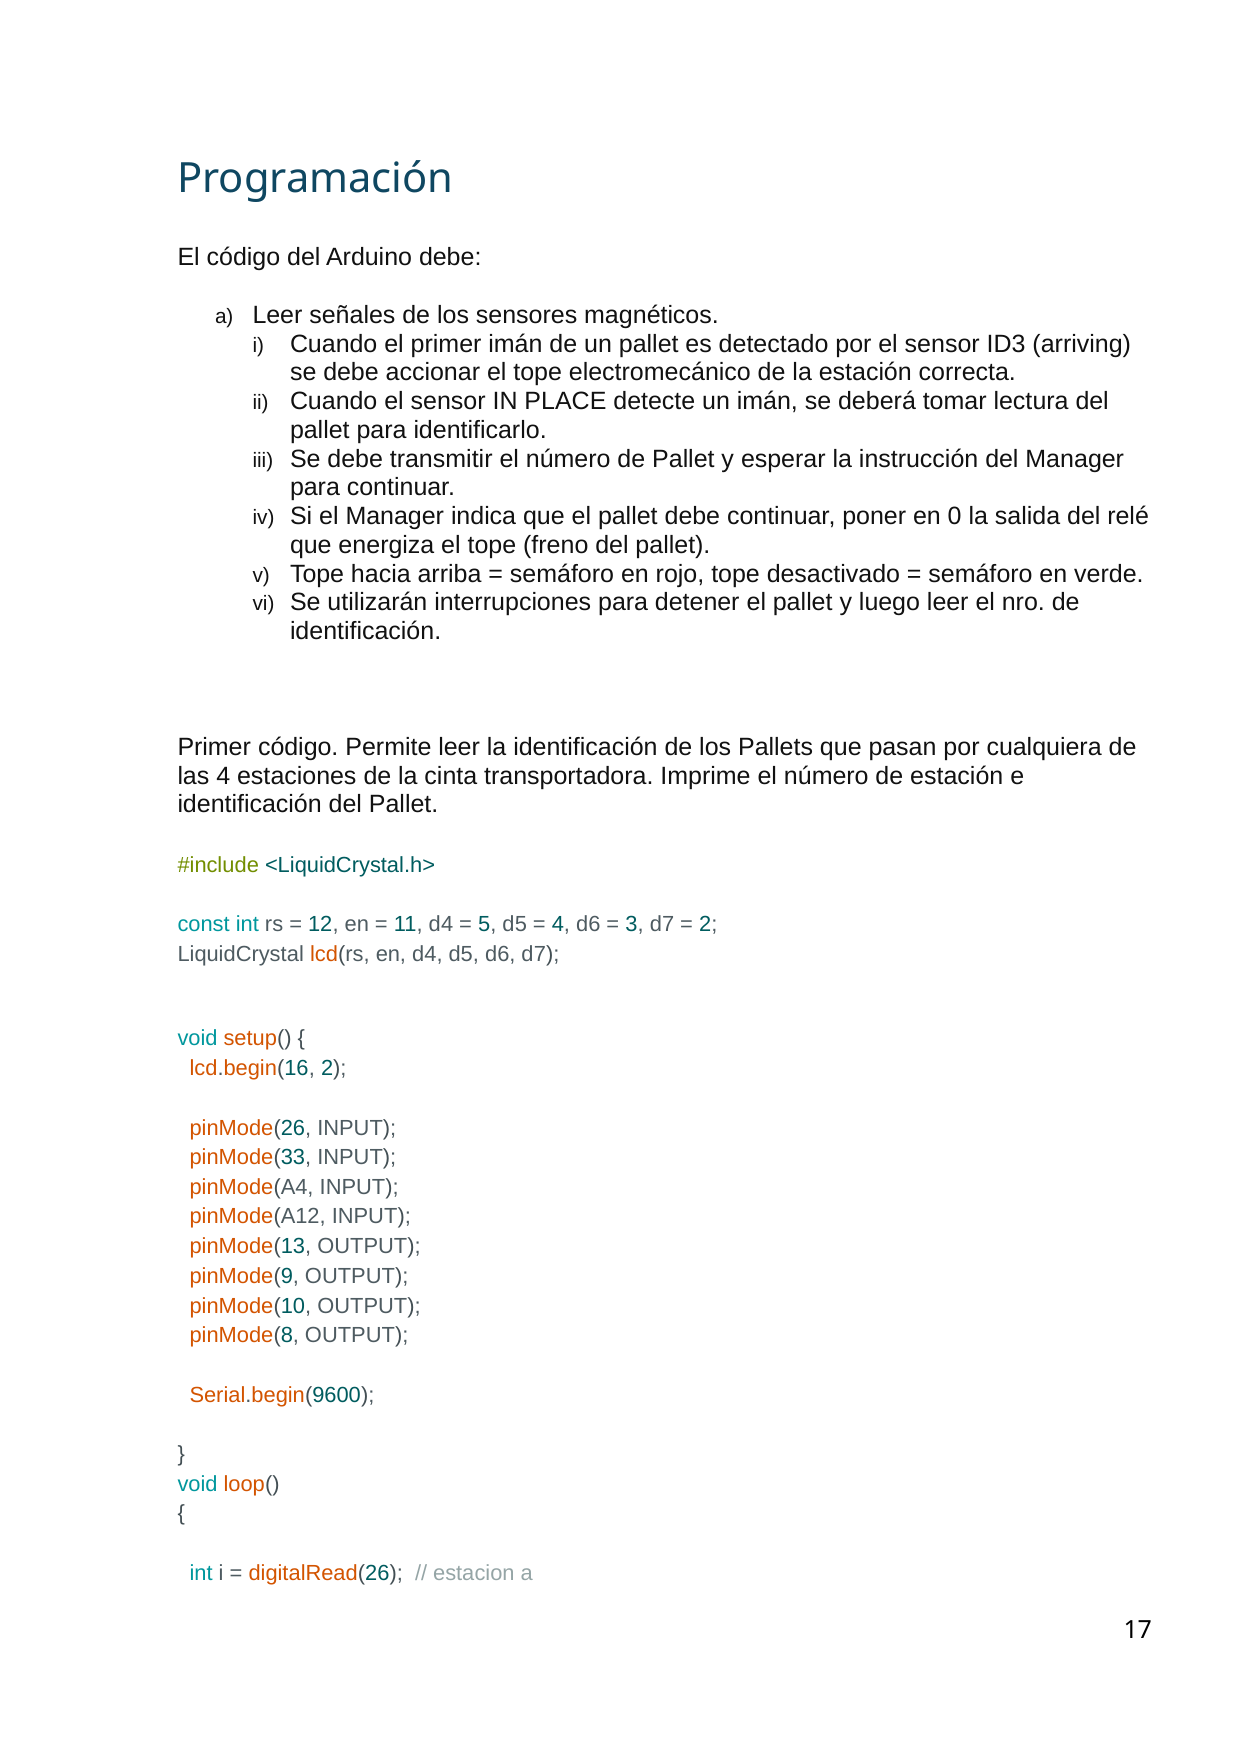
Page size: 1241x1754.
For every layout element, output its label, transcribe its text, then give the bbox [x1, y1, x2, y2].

list Tope hacia arriba = semáforo en rojo, tope desactivado = semáforo en verde. [252, 559, 1152, 587]
text void setup() { [177, 1021, 1152, 1051]
list Cuando el sensor IN PLACE detecte un imán, se deberá tomar lectura del pallet para identificarlo. [252, 386, 1152, 444]
list Leer señales de los sensores magnéticos. [215, 300, 1152, 329]
text El código del Arduino debe: [177, 242, 1152, 271]
text pinMode(8, OUTPUT); [177, 1318, 1152, 1347]
list Se utilizarán interrupciones para detener el pallet y luego leer el nro. de identificación. [252, 587, 1152, 645]
list Cuando el primer imán de un pallet es detectado por el sensor ID3 (arriving) se debe accionar el tope electromecánico de la estación correcta. [252, 329, 1152, 386]
text Serial.begin(9600); [177, 1377, 1152, 1407]
text pinMode(13, OUTPUT); [177, 1229, 1152, 1258]
text pinMode(9, OUTPUT); [177, 1258, 1152, 1288]
text const int rs = 12, en = 11, d4 = 5, d5 = 4, d6 = 3, d7 = 2; [177, 907, 1152, 936]
text pinMode(10, OUTPUT); [177, 1288, 1152, 1318]
text void loop() [177, 1466, 1152, 1496]
text } [177, 1436, 1152, 1466]
text #include <LiquidCrystal.h> [177, 847, 1152, 877]
text pinMode(26, INPUT); [177, 1110, 1152, 1139]
text pinMode(33, INPUT); [177, 1139, 1152, 1169]
list Si el Manager indica que el pallet debe continuar, poner en 0 la salida del relé que energiza el tope (freno del pallet). [252, 501, 1152, 559]
text Primer código. Permite leer la identificación de los Pallets que pasan por cualquiera de las 4 estaciones de la cinta transportadora. Imprime el número de estación e identificación del Pallet. [177, 732, 1152, 818]
text int i = digitalRead(26); // estacion a [177, 1555, 1152, 1585]
subtitle Programación [177, 148, 1152, 204]
list Se debe transmitir el número de Pallet y esperar la instrucción del Manager para continuar. [252, 444, 1152, 501]
text pinMode(A4, INPUT); [177, 1169, 1152, 1199]
text pinMode(A12, INPUT); [177, 1199, 1152, 1229]
text { [177, 1496, 1152, 1526]
text lcd.begin(16, 2); [177, 1051, 1152, 1080]
text LiquidCrystal lcd(rs, en, d4, d5, d6, d7); [177, 936, 1152, 966]
